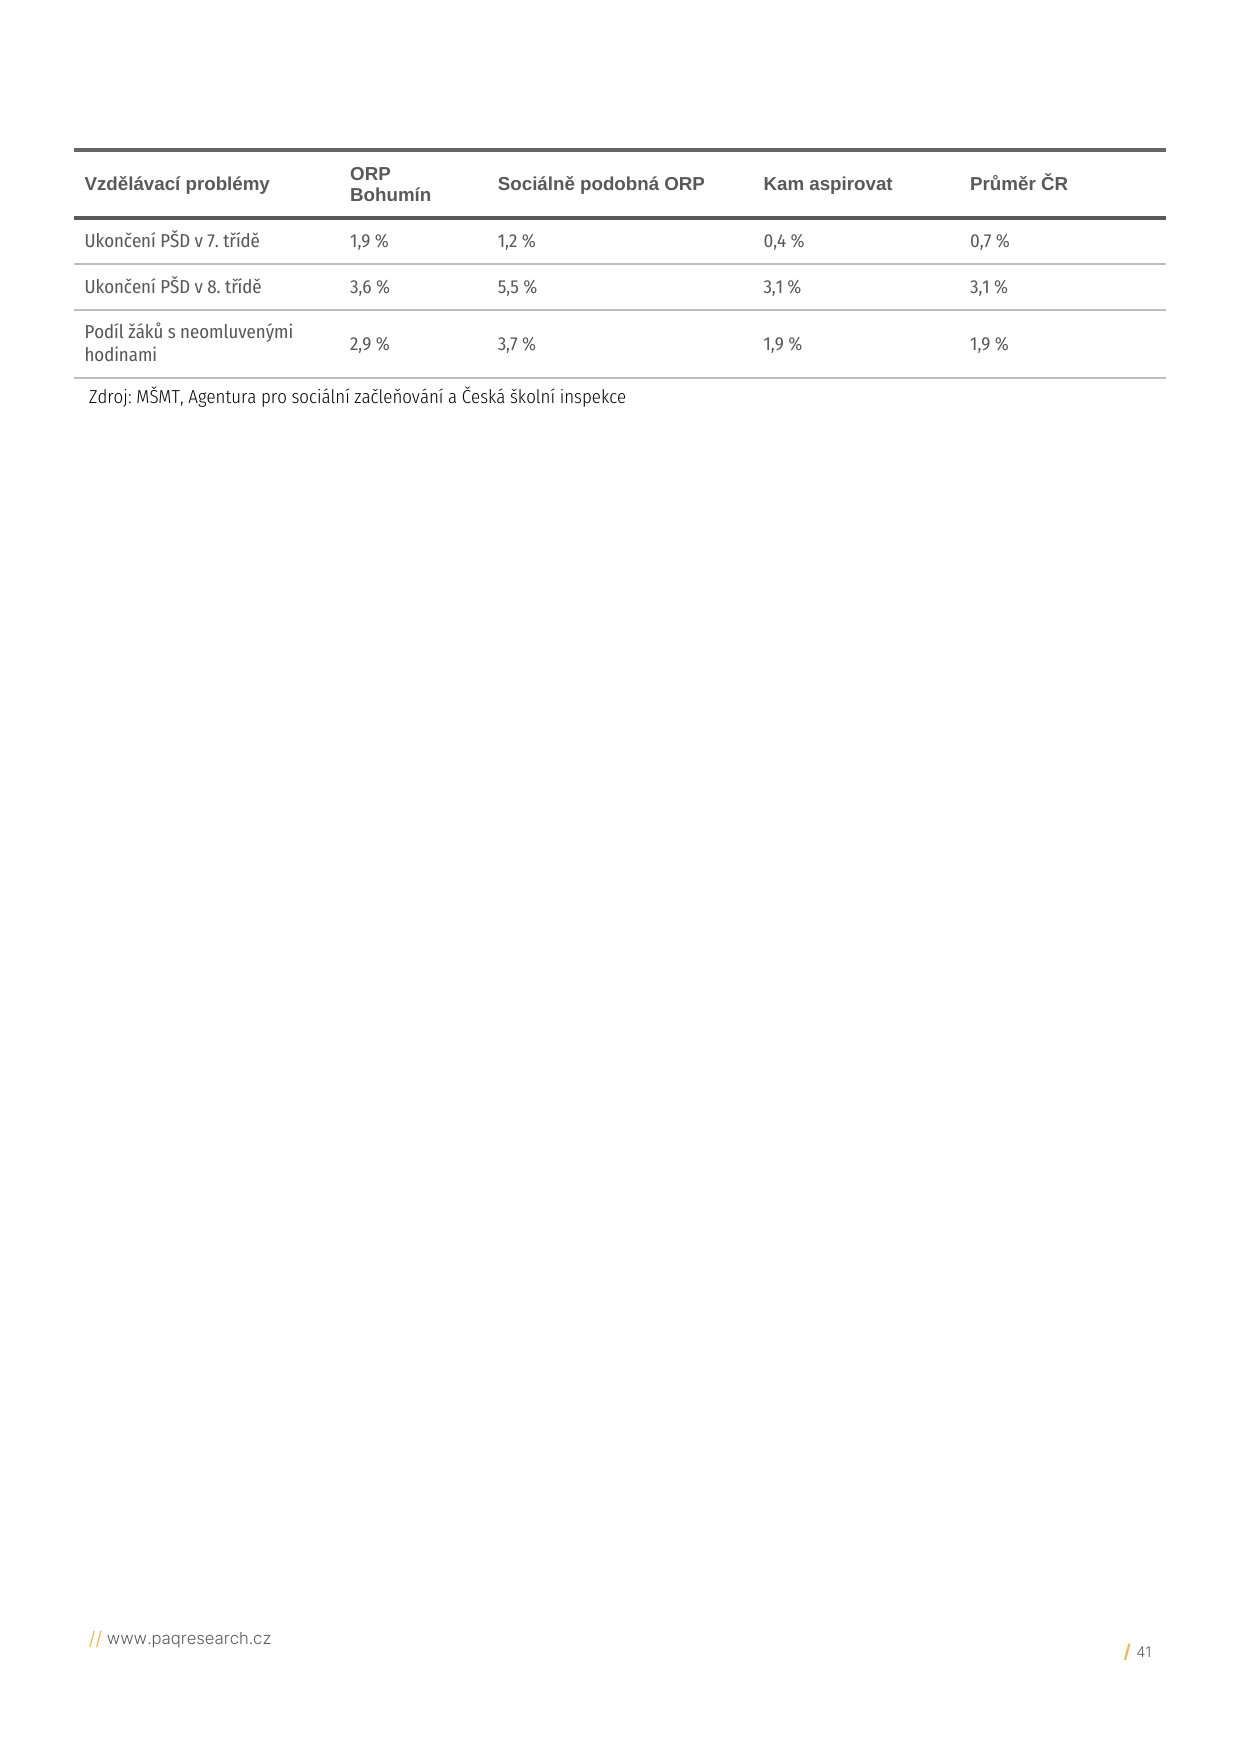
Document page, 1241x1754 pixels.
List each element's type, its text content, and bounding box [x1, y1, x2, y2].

table_cell 5,5 % [487, 265, 753, 309]
table_header Sociálně podobná ORP [487, 152, 753, 216]
table_cell 1,9 % [753, 311, 959, 377]
table_cell 2,9 % [340, 311, 487, 377]
table_header Průměr ČR [960, 152, 1166, 216]
table_cell Ukončení PŠD v 8. třídě [74, 265, 339, 309]
table_cell 1,9 % [960, 311, 1166, 377]
table_header ORP Bohumín [340, 152, 487, 216]
table_cell Ukončení PŠD v 7. třídě [74, 220, 339, 263]
table_header Vzdělávací problémy [74, 152, 339, 216]
table_cell 3,6 % [340, 265, 487, 309]
table_cell 0,7 % [960, 220, 1166, 263]
table_cell 3,7 % [487, 311, 753, 377]
table_cell 3,1 % [753, 265, 959, 309]
table_cell 0,4 % [753, 220, 959, 263]
text Zdroj: MŠMT, Agentura pro sociální začleňování a Česká školní inspekce [89, 379, 1152, 409]
table_cell 1,2 % [487, 220, 753, 263]
table_header Kam aspirovat [753, 152, 959, 216]
table_cell 3,1 % [960, 265, 1166, 309]
table_cell Podíl žáků s neomluvenými hodinami [74, 311, 339, 377]
table_cell 1,9 % [340, 220, 487, 263]
